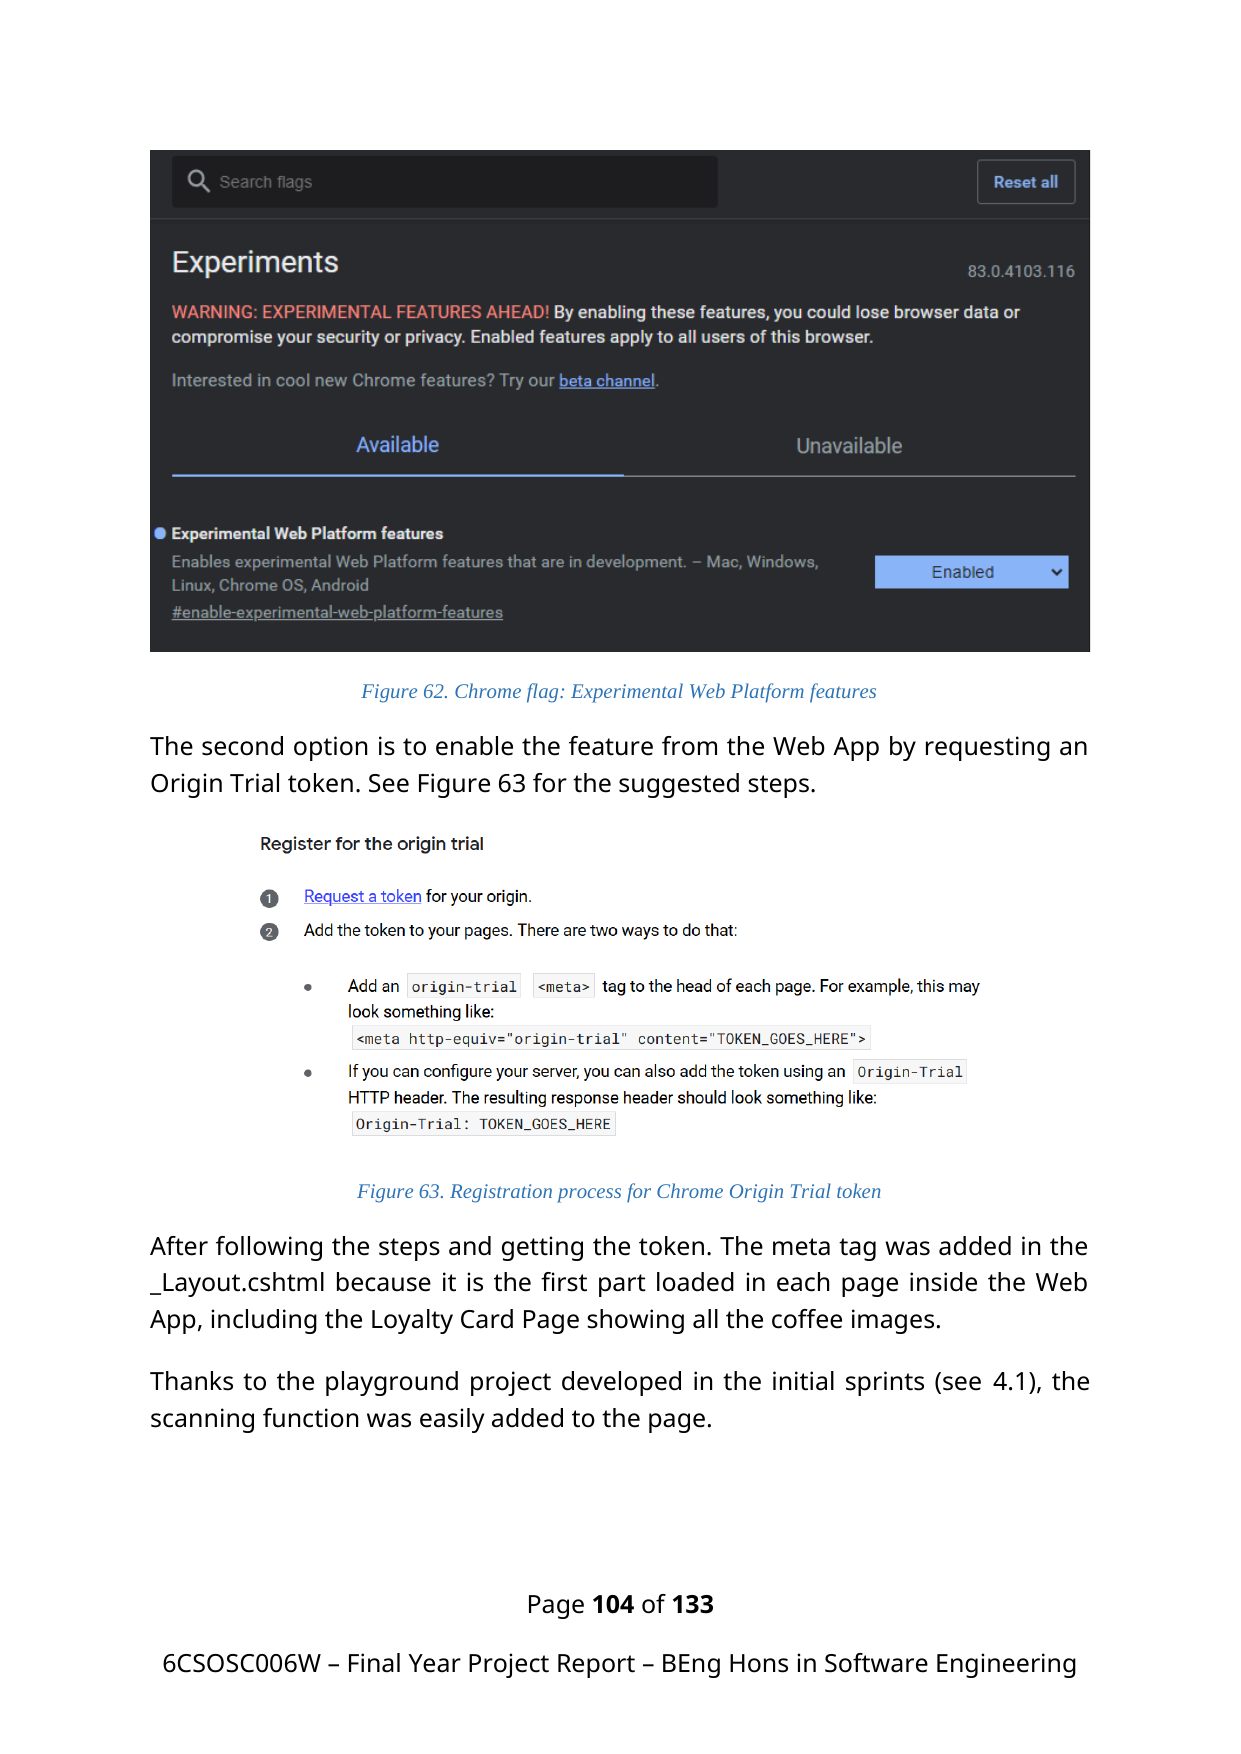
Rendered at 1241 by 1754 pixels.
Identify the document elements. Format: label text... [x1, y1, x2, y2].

picture [150, 150, 1091, 652]
text After following the steps and getting the token. The meta tag was added in the _Layout.cshtml because it is the first part loaded in each page inside the Web App, including the Loyalty Card Page showing all the coffee images. [150, 1228, 1090, 1336]
text The second option is to enable the feature from the Web App by requesting an Origin Trial token. See Figure 63 for the suggested steps. [150, 728, 1090, 799]
text Thanks to the playground project developed in the initial sprints (see 4.1), the scanning function was easily added to the page. [150, 1363, 1090, 1434]
text Figure 62. Chrome flag: Experimental Web Platform features [150, 679, 1090, 703]
picture [246, 827, 994, 1152]
text Figure 63. Registration process for Chrome Origin Trial token [150, 1179, 1090, 1203]
